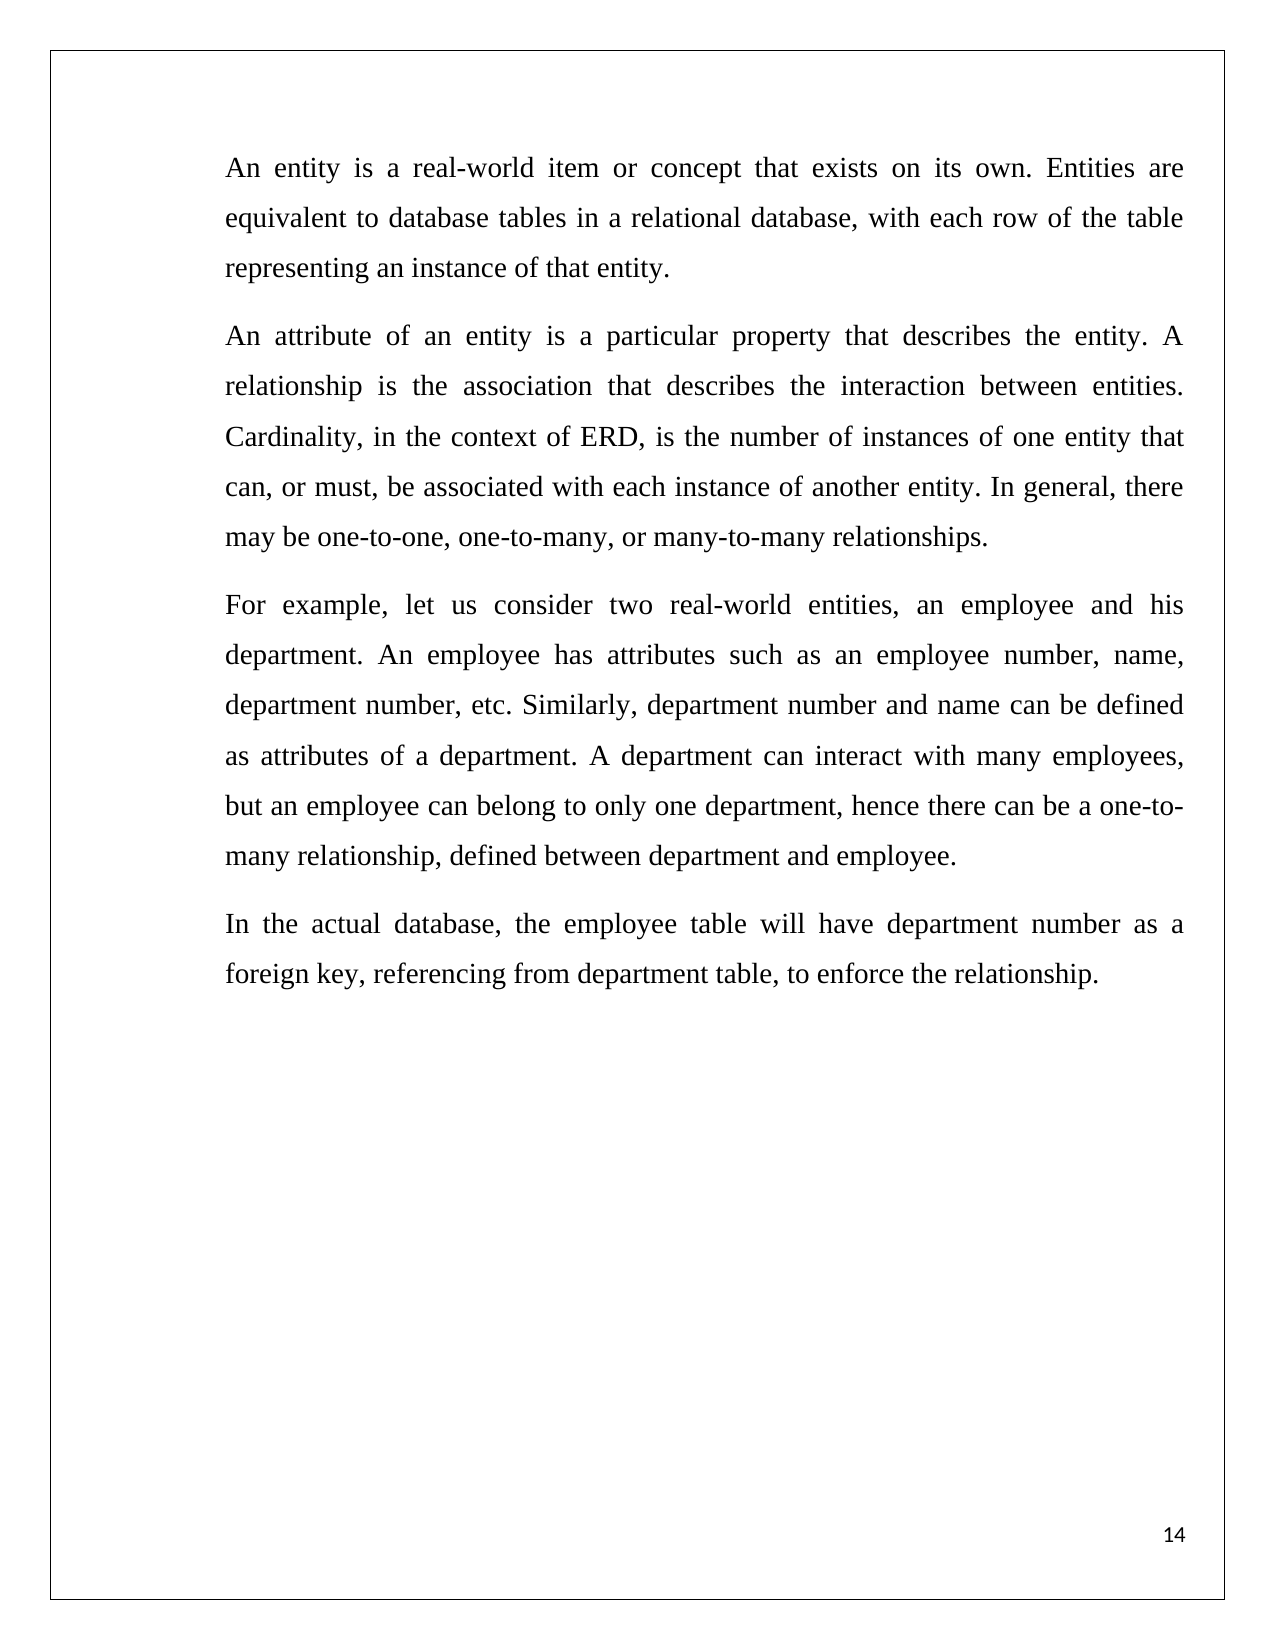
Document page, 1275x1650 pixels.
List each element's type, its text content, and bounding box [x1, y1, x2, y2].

text An entity is a real-world item or concept that exists on its own. Entities are equivalent to database tables in a relational database, with each row of the table representing an instance of that entity. [225, 150, 1185, 284]
text An attribute of an entity is a particular property that describes the entity. A relationship is the association that describes the interaction between entities. Cardinality, in the context of ERD, is the number of instances of one entity that can, or must, be associated with each instance of another entity. In general, there may be one-to-one, one-to-many, or many-to-many relationships. [225, 318, 1185, 553]
text For example, let us consider two real-world entities, an employee and his department. An employee has attributes such as an employee number, name, department number, etc. Similarly, department number and name can be defined as attributes of a department. A department can interact with many employees, but an employee can belong to only one department, hence there can be a one-to-many relationship, defined between department and employee. [225, 587, 1185, 872]
text In the actual database, the employee table will have department number as a foreign key, referencing from department table, to enforce the relationship. [225, 906, 1185, 990]
